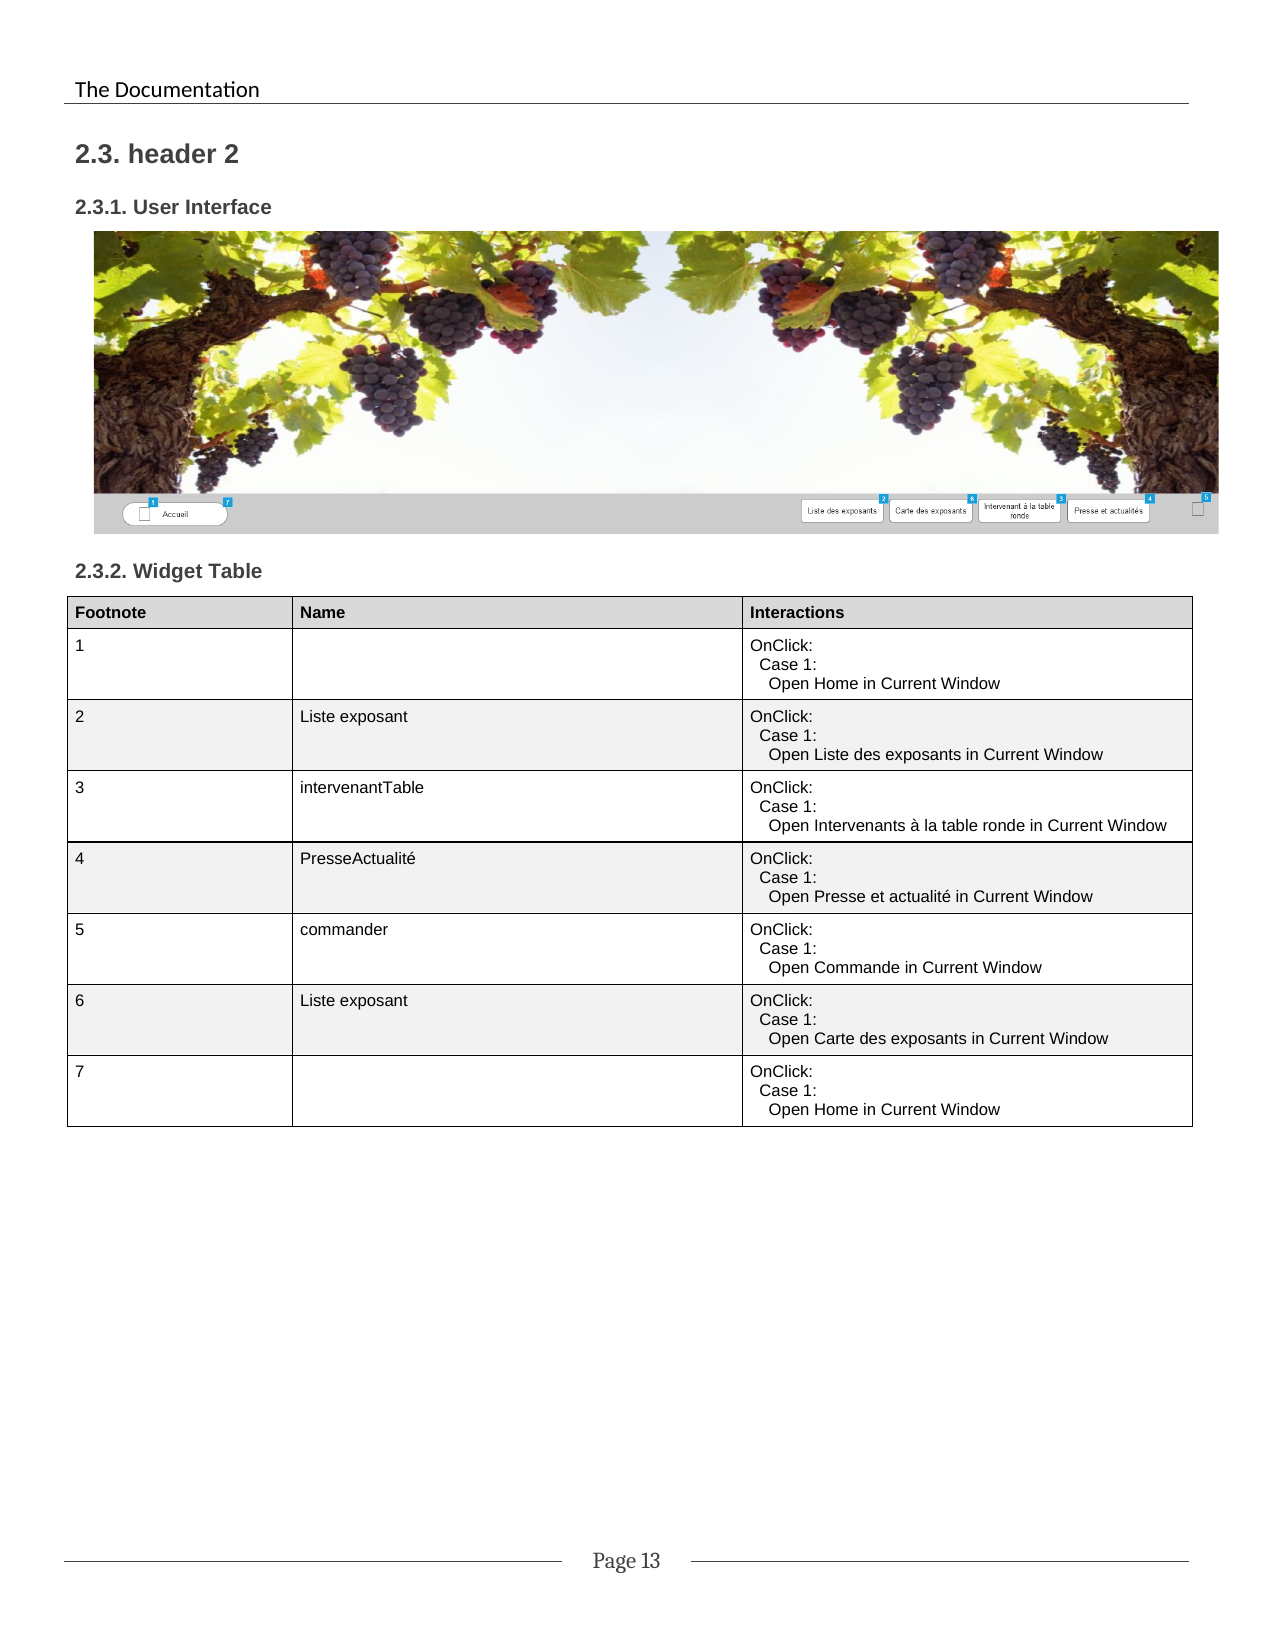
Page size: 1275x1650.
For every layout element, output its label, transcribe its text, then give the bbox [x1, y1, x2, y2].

table_cell [293, 1056, 742, 1126]
table_header Name [293, 597, 742, 628]
table_cell 3 [68, 771, 292, 841]
table_header Interactions [743, 597, 1192, 628]
table_cell 2 [68, 700, 292, 770]
table_header Footnote [68, 597, 292, 628]
table_cell [293, 629, 742, 699]
table_cell OnClick: Case 1: Open Liste des exposants in Current Window [743, 700, 1192, 770]
table_cell Liste exposant [293, 700, 742, 770]
table_cell OnClick: Case 1: Open Presse et actualité in Current Window [743, 843, 1192, 912]
table_cell OnClick: Case 1: Open Home in Current Window [743, 1056, 1192, 1126]
table_cell commander [293, 914, 742, 983]
table_cell 4 [68, 843, 292, 912]
table_cell 7 [68, 1056, 292, 1126]
subtitle header 2 [75, 138, 1200, 169]
table_cell intervenantTable [293, 771, 742, 841]
table_cell 1 [68, 629, 292, 699]
table_cell Liste exposant [293, 985, 742, 1054]
table_cell OnClick: Case 1: Open Commande in Current Window [743, 914, 1192, 983]
table_cell PresseActualité [293, 843, 742, 912]
table_cell OnClick: Case 1: Open Carte des exposants in Current Window [743, 985, 1192, 1054]
table_cell 6 [68, 985, 292, 1054]
subtitle Widget Table [75, 559, 1200, 583]
table_cell OnClick: Case 1: Open Home in Current Window [743, 629, 1192, 699]
table_cell 5 [68, 914, 292, 983]
subtitle User Interface [75, 194, 1200, 218]
table_cell OnClick: Case 1: Open Intervenants à la table ronde in Current Window [743, 771, 1192, 841]
